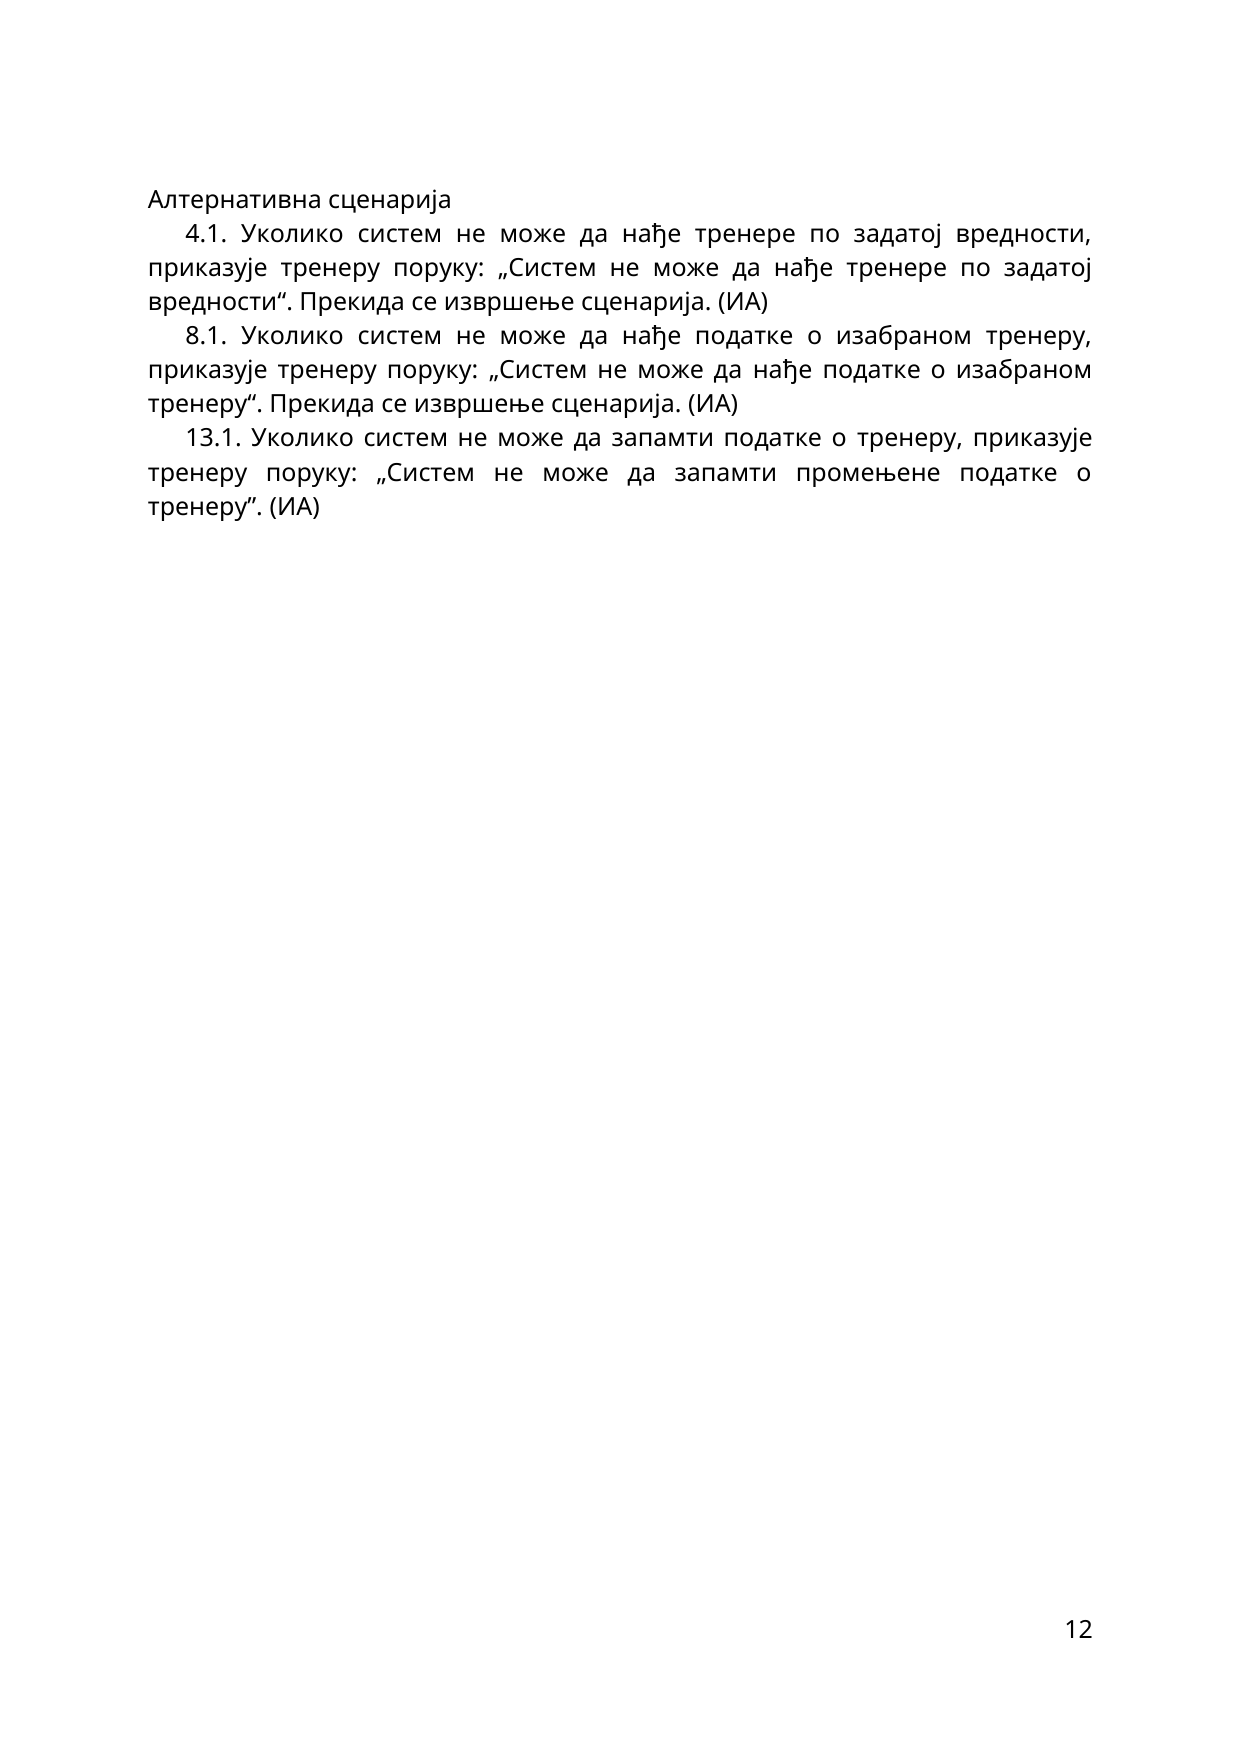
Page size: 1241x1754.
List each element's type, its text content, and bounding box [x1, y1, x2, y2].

text 8.1. Уколико систем не може да нађе податке о изабраном тренеру, приказује тренеру поруку: „Систем не може да нађе податке о изабраном тренеру“. Прекида се извршење сценарија. (ИА) [148, 318, 1093, 420]
text Алтернативна сценарија [148, 182, 1093, 216]
text 13.1. Уколико систем не може да запамти податке о тренеру, приказује тренеру поруку: „Систем не може да запамти промењене податке о тренеру”. (ИА) [148, 420, 1093, 522]
text 4.1. Уколико систем не може да нађе тренере по задатој вредности, приказује тренеру поруку: „Систем не може да нађе тренере по задатој вредности“. Прекида се извршење сценарија. (ИА) [148, 216, 1093, 318]
